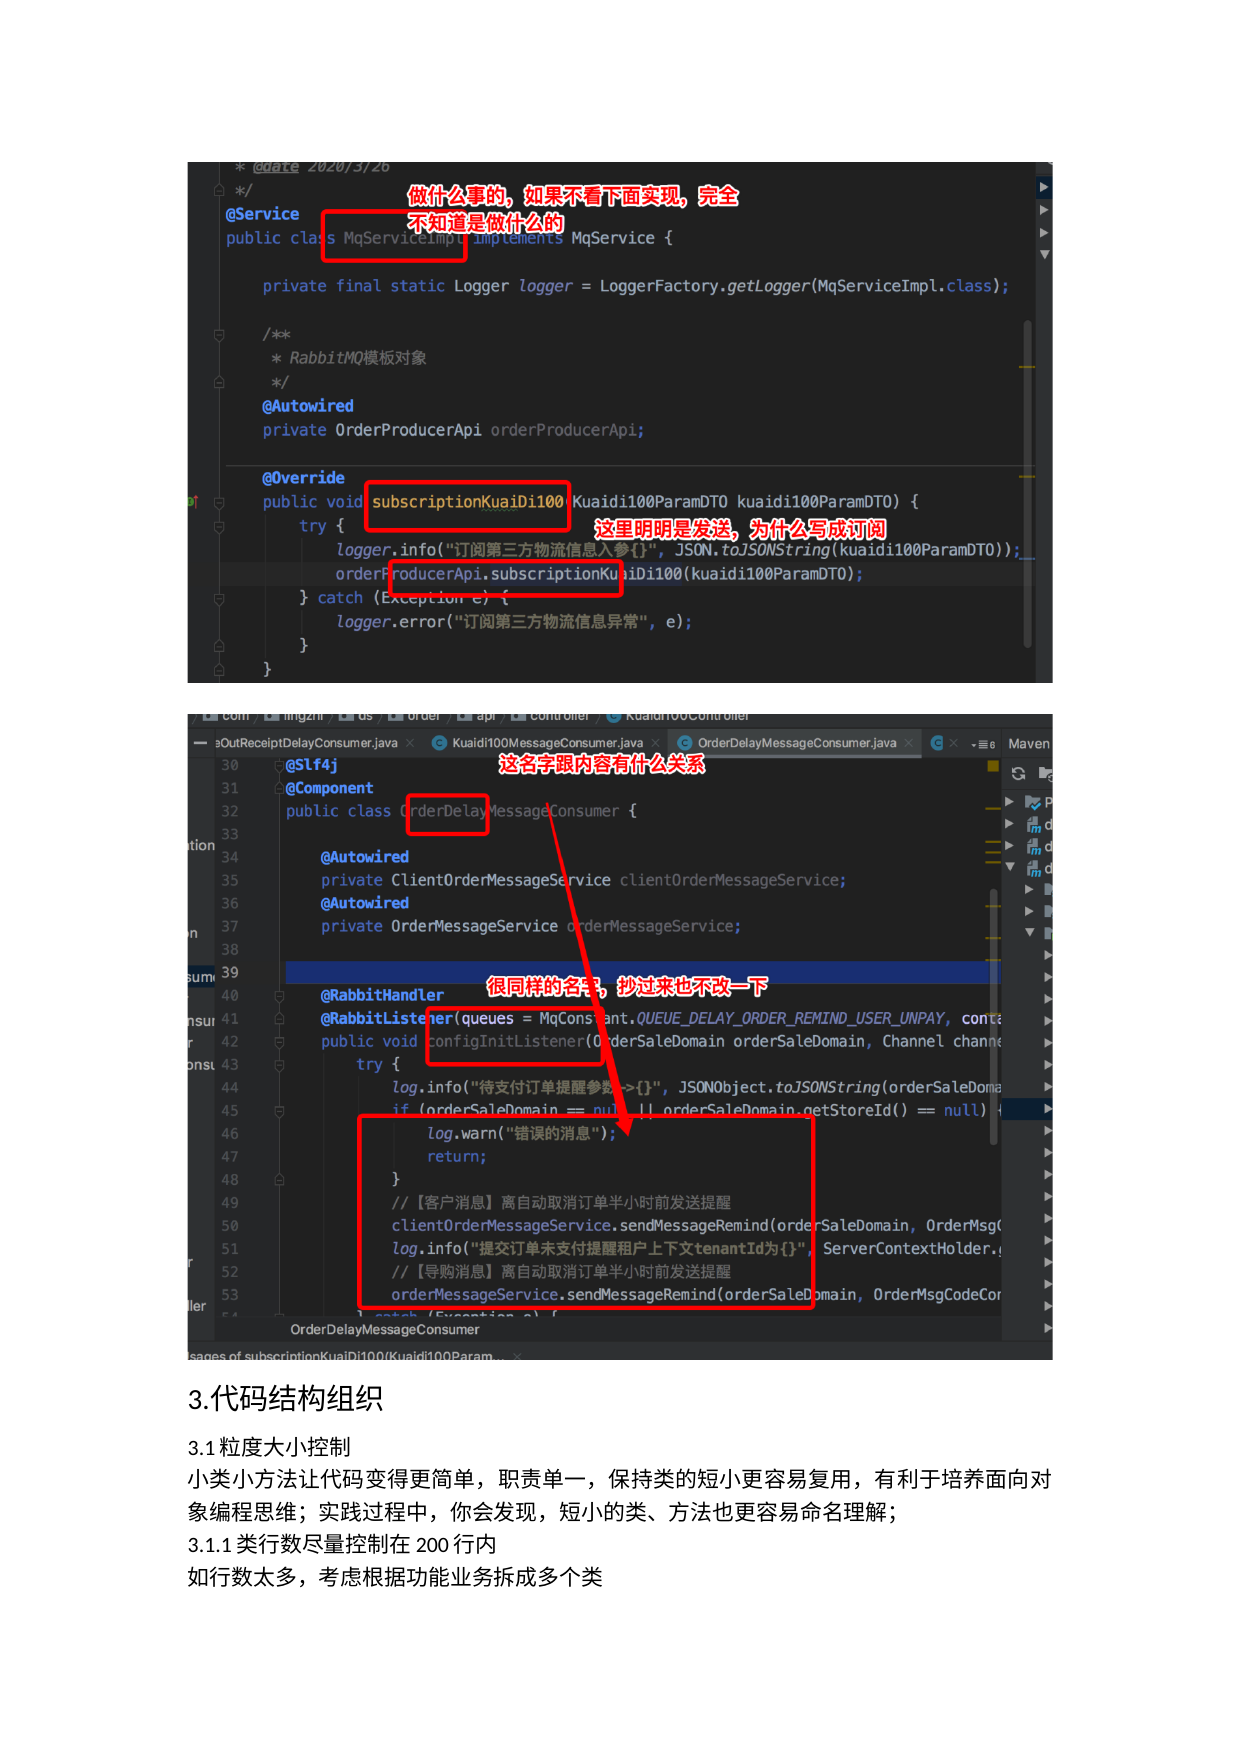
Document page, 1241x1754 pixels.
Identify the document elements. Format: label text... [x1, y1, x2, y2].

picture [187, 714, 1053, 1360]
text 3.1.1类行数尽量控制在200行内 [187, 1527, 1053, 1559]
text 3.1粒度大小控制 [187, 1429, 1053, 1462]
text 如行数太多，考虑根据功能业务拆成多个类 [187, 1559, 1053, 1592]
text 小类小方法让代码变得更简单，职责单一，保持类的短小更容易复用，有利于培养面向对象编程思维；实践过程中，你会发现，短小的类、方法也更容易命名理解； [187, 1462, 1053, 1527]
list 代码结构组织 [187, 1364, 1053, 1429]
picture [187, 162, 1053, 683]
